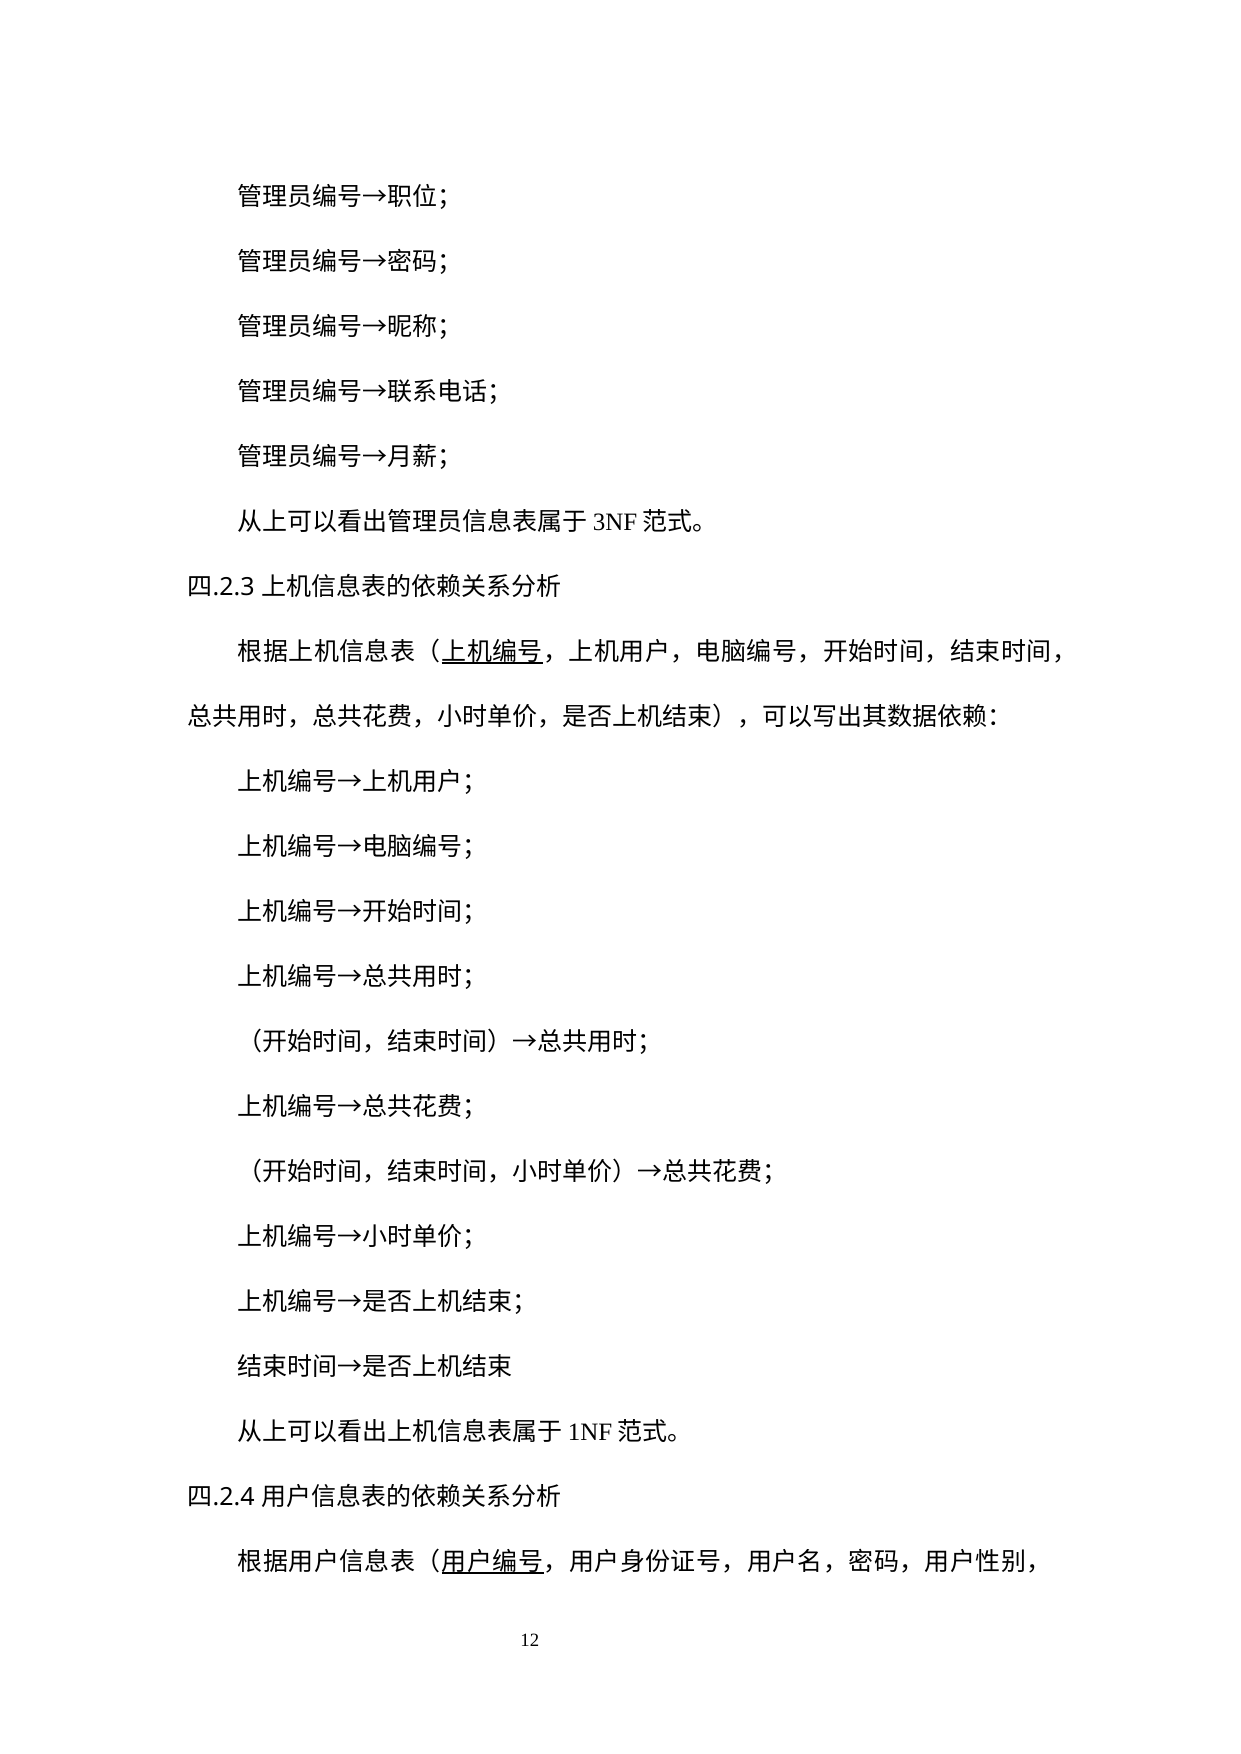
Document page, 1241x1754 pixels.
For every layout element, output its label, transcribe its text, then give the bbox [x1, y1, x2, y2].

text 上机编号→总共用时； [187, 942, 1053, 1007]
text 根据上机信息表（上机编号，上机用户，电脑编号，开始时间，结束时间，总共用时，总共花费，小时单价，是否上机结束），可以写出其数据依赖： [187, 617, 1053, 747]
text 结束时间→是否上机结束 [187, 1332, 1053, 1397]
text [187, 1527, 1053, 1592]
text （开始时间，结束时间，小时单价）→总共花费； [187, 1137, 1053, 1202]
text 管理员编号→联系电话； [187, 357, 1053, 422]
text 上机编号→开始时间； [187, 877, 1053, 942]
text 管理员编号→密码； [187, 227, 1053, 292]
text 从上可以看出上机信息表属于1NF范式。 [187, 1397, 1053, 1462]
text 管理员编号→昵称； [187, 292, 1053, 357]
text 上机编号→是否上机结束； [187, 1267, 1053, 1332]
subtitle 用户信息表的依赖关系分析 [187, 1462, 1053, 1527]
text 上机编号→上机用户； [187, 747, 1053, 812]
text 管理员编号→职位； [187, 162, 1053, 227]
text 管理员编号→月薪； [187, 422, 1053, 487]
text 上机编号→小时单价； [187, 1202, 1053, 1267]
text 上机编号→电脑编号； [187, 812, 1053, 877]
text 从上可以看出管理员信息表属于3NF范式。 [187, 487, 1053, 552]
text （开始时间，结束时间）→总共用时； [187, 1007, 1053, 1072]
subtitle 上机信息表的依赖关系分析 [187, 552, 1053, 617]
text 上机编号→总共花费； [187, 1072, 1053, 1137]
